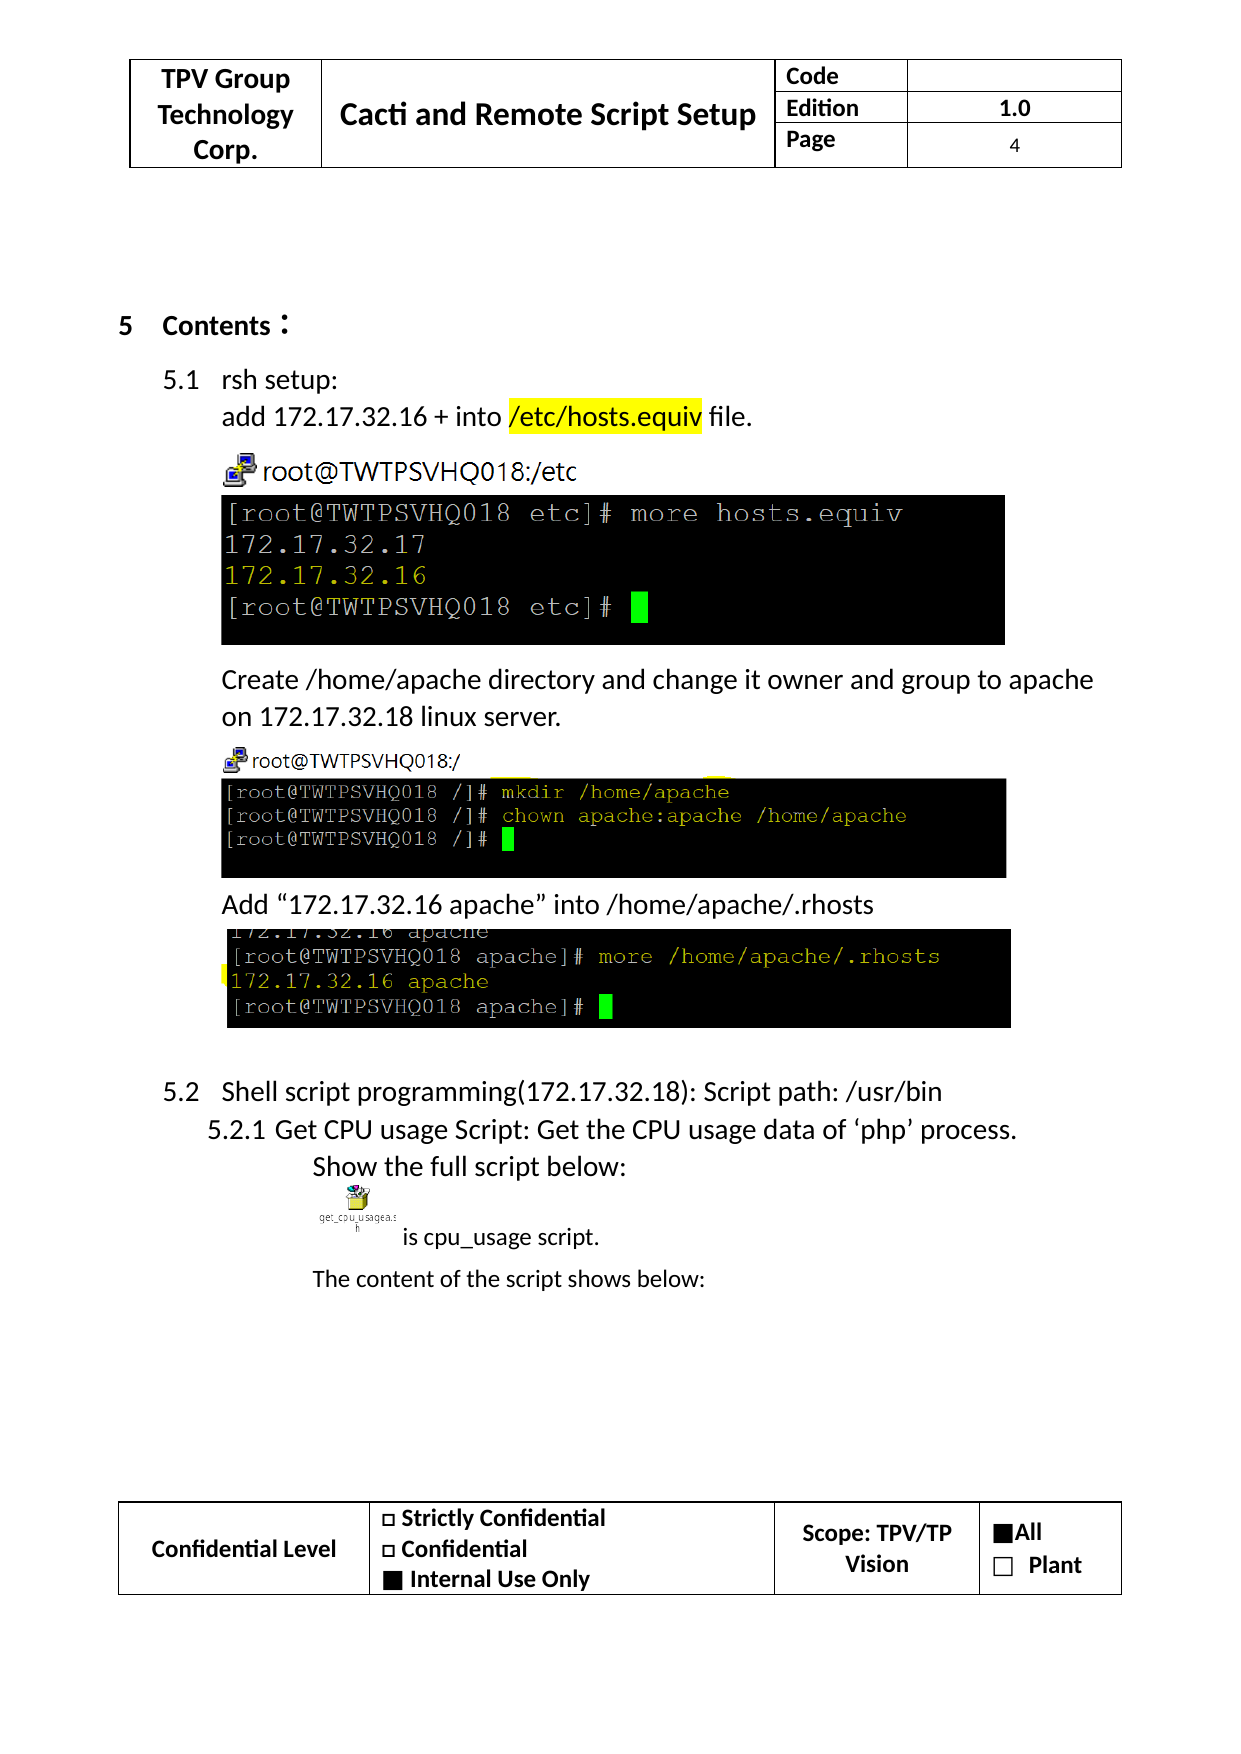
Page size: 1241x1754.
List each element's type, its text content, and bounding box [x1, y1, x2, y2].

picture [221, 450, 1005, 645]
list Contents： [118, 285, 1122, 360]
list rsh setup: [162, 360, 1122, 397]
list Get CPU usage Script: Get the CPU usage data of ‘php’ process. [207, 1110, 1122, 1147]
text The content of the script shows below: [262, 1260, 1122, 1297]
list add 172.17.32.16 + into /etc/hosts.equiv file. [221, 397, 1122, 435]
picture [221, 742, 1007, 878]
list Shell script programming(172.17.32.18): Script path: /usr/bin [162, 1072, 1122, 1110]
picture [221, 929, 1011, 1028]
list Add “172.17.32.16 apache” into /home/apache/.rhosts [221, 885, 1122, 922]
list Create /home/apache directory and change it owner and group to apache on 172.17.32.18 linux server. [221, 660, 1122, 735]
text Show the full script below: [262, 1147, 1122, 1185]
text is cpu_usage script. [262, 1185, 1122, 1260]
